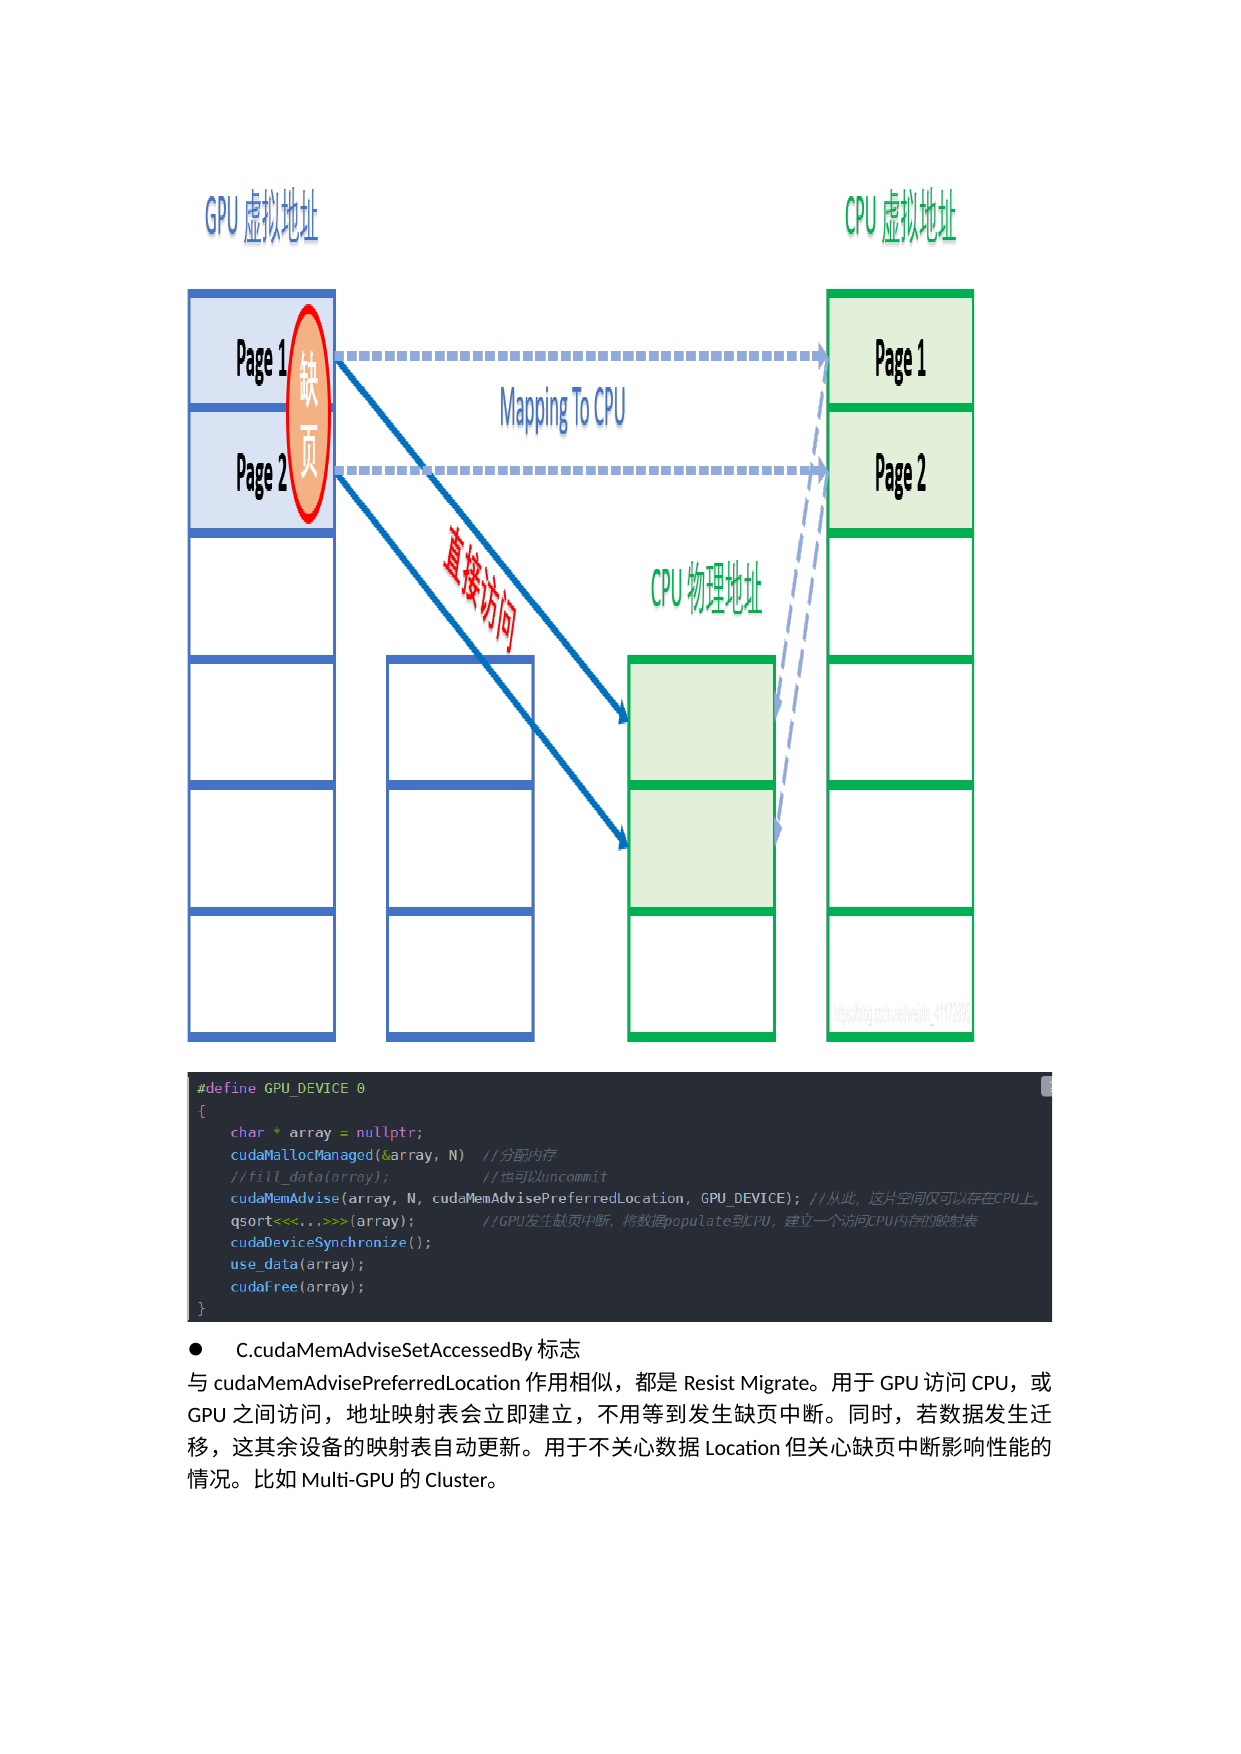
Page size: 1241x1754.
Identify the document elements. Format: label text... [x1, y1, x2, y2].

picture [187, 1072, 1053, 1322]
text 与cudaMemAdvisePreferredLocation作用相似，都是Resist Migrate。用于GPU访问CPU，或GPU之间访问，地址映射表会立即建立，不用等到发生缺页中断。同时，若数据发生迁移，这其余设备的映射表自动更新。用于不关心数据Location但关心缺页中断影响性能的情况。比如Multi-GPU的Cluster。 [187, 1364, 1053, 1494]
picture [187, 162, 975, 1042]
list C.cudaMemAdviseSetAccessedBy标志 [187, 1332, 1053, 1364]
